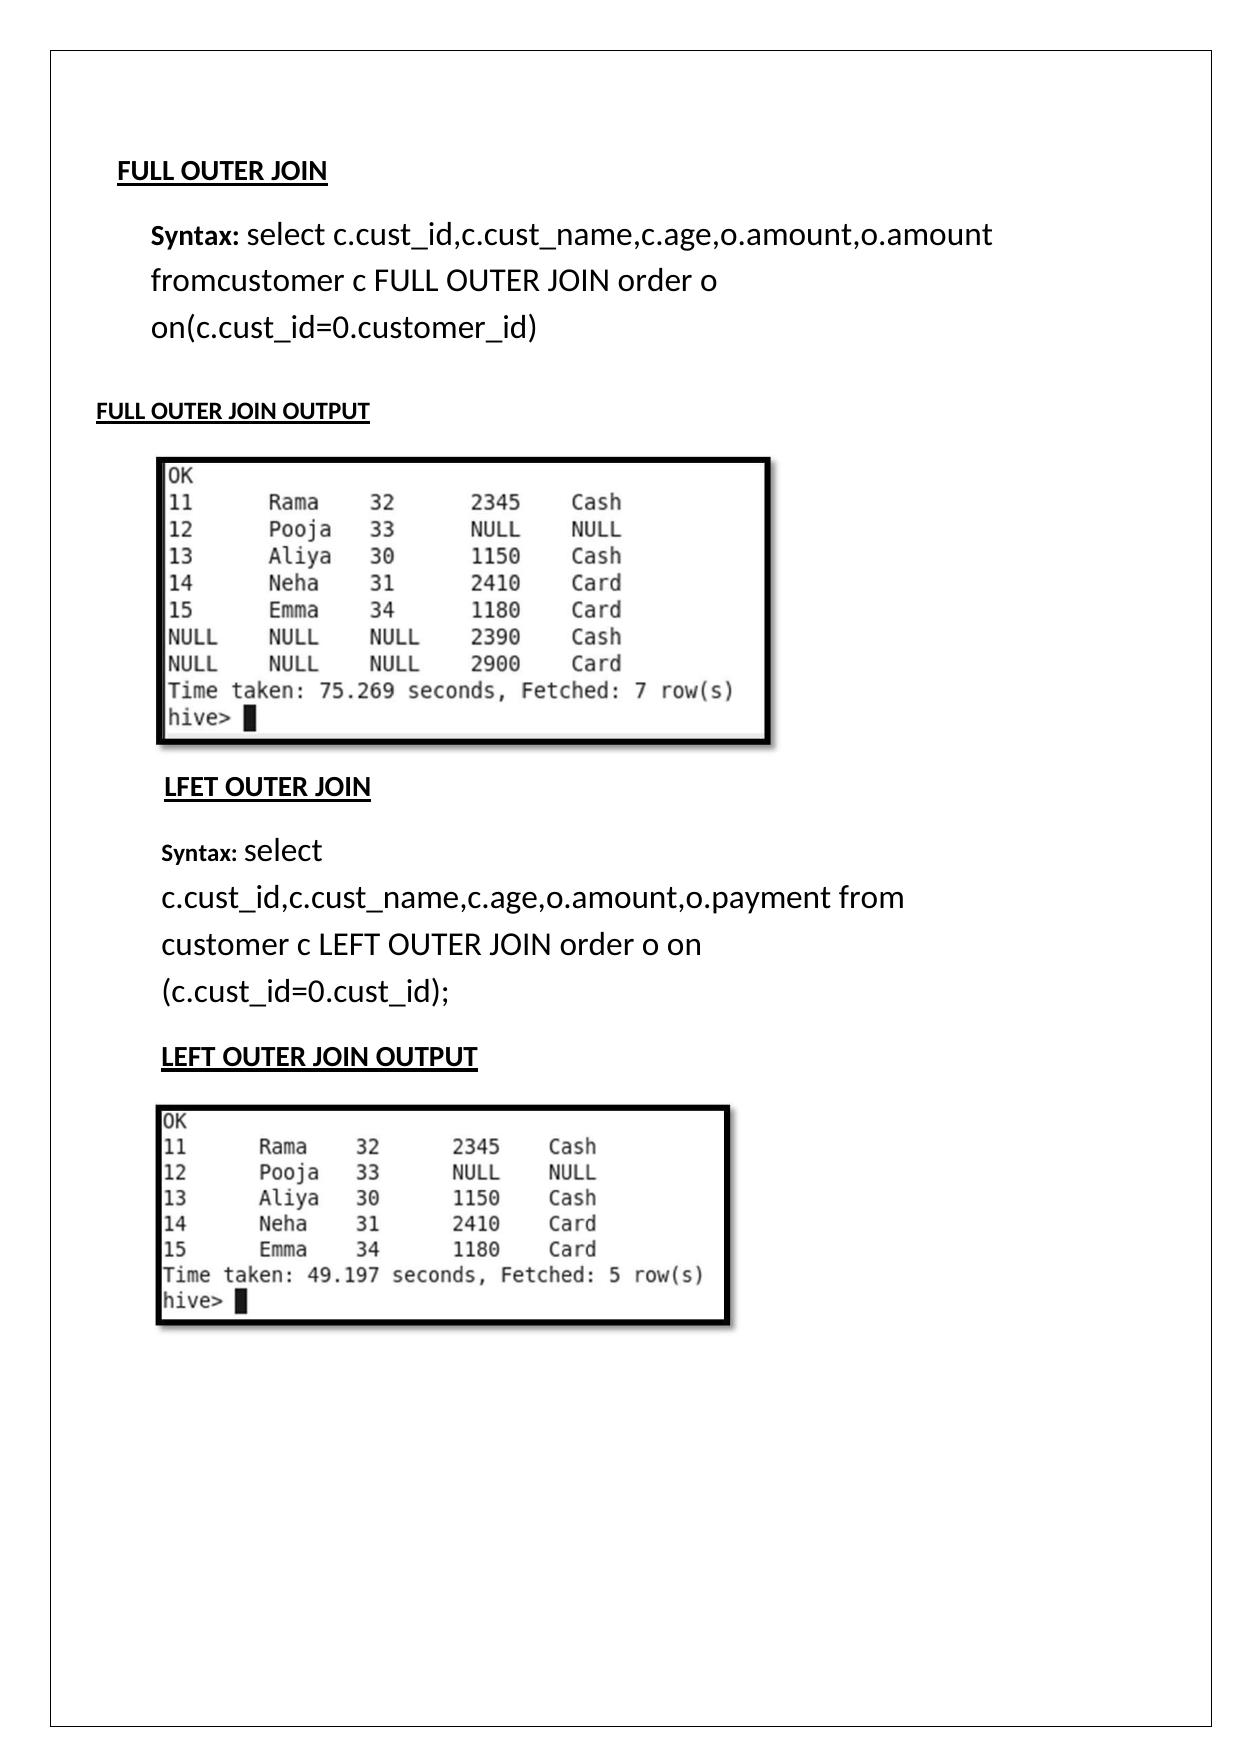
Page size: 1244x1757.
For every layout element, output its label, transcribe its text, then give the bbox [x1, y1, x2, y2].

text Syntax: select c.cust_id,c.cust_name,c.age,o.amount,o.payment from customer c LEFT OUTER JOIN order o on (c.cust_id=0.cust_id); [161, 829, 907, 1011]
text Syntax: select c.cust_id,c.cust_name,c.age,o.amount,o.amount fromcustomer c FULL OUTER JOIN order o on(c.cust_id=0.customer_id) [151, 213, 996, 347]
text LFET OUTER JOIN [51, 464, 371, 804]
text LEFT OUTER JOIN OUTPUT [161, 1038, 1211, 1073]
text FULL OUTER JOIN [117, 152, 1211, 188]
picture [154, 454, 782, 756]
picture [154, 1102, 741, 1336]
text FULL OUTER JOIN OUTPUT [51, 395, 370, 426]
